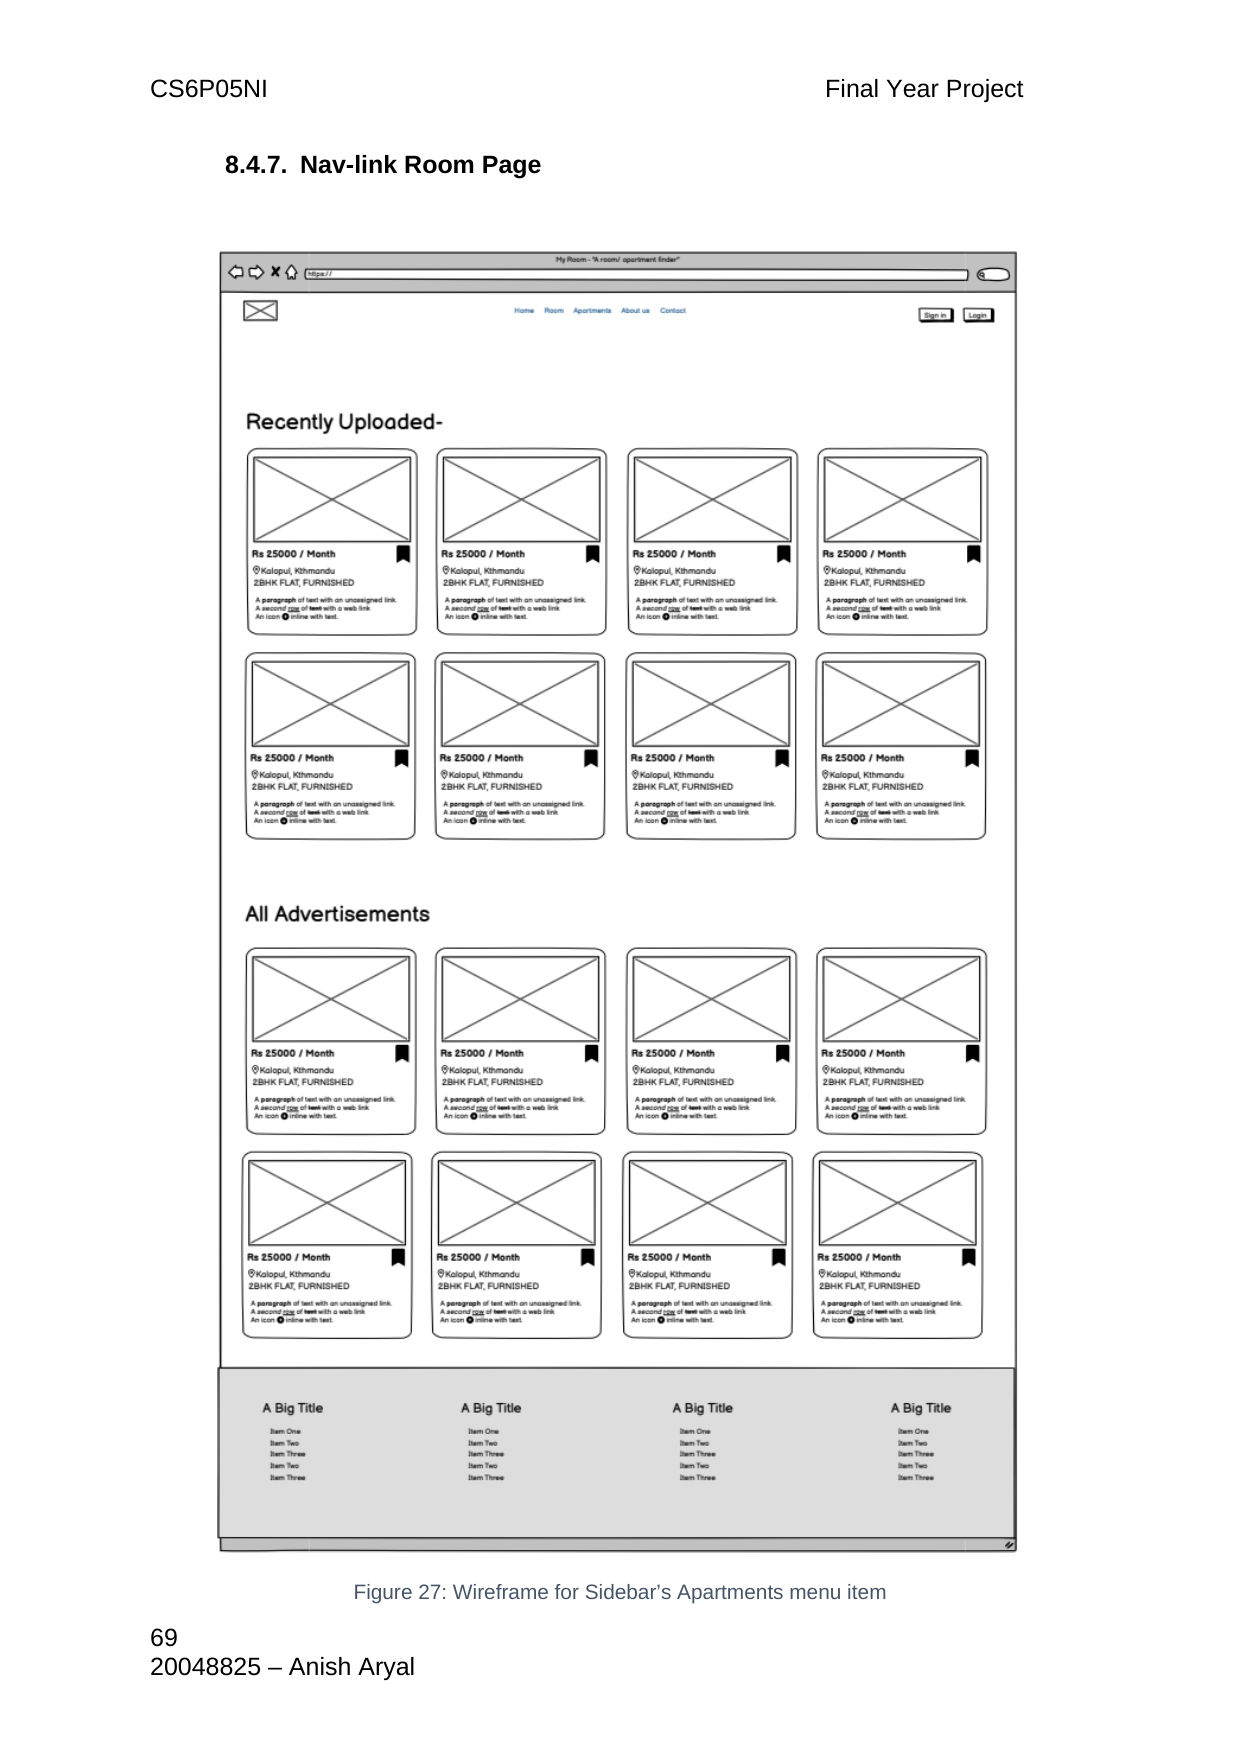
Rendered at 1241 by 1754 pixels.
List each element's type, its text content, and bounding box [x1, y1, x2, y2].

subtitle Nav-link Room Page [225, 150, 1090, 179]
text Figure 27: Wireframe for Sidebar’s Apartments menu item [150, 1579, 1090, 1603]
